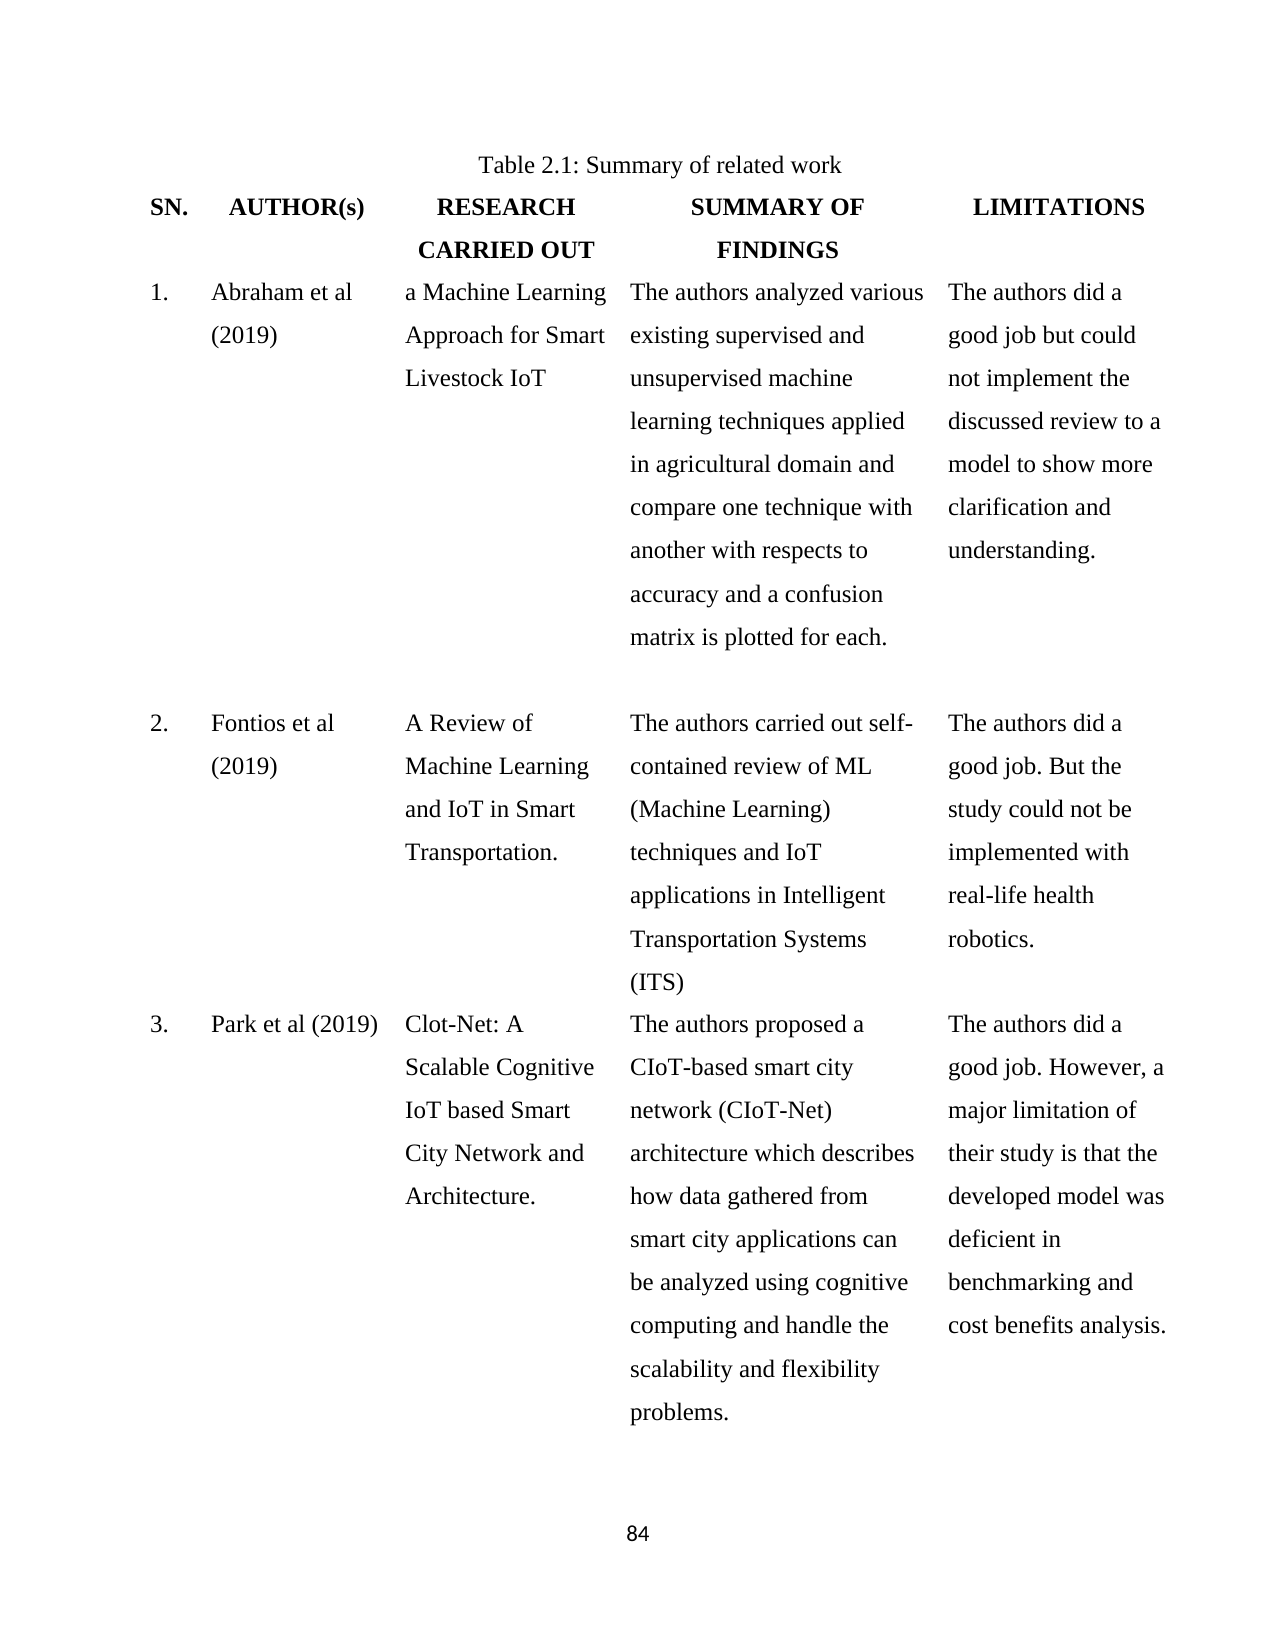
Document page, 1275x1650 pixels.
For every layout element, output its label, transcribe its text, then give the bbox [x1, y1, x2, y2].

table_cell The authors carried out self-contained review of ML (Machine Learning) techniques and IoT applications in Intelligent Transportation Systems (ITS) [619, 708, 937, 1009]
table_cell The authors analyzed various existing supervised and unsupervised machine learning techniques applied in agricultural domain and compare one technique with another with respects to accuracy and a confusion matrix is plotted for each. [619, 277, 937, 708]
table_cell RESEARCH CARRIED OUT [394, 192, 619, 277]
table_header Table 2.1: Summary of related work [139, 150, 1181, 192]
table_cell Clot-Net: A Scalable Cognitive IoT based Smart City Network and Architecture. [394, 1009, 619, 1483]
table_cell Fontios et al (2019) [200, 708, 394, 1009]
table_cell LIMITATIONS [937, 192, 1181, 277]
table_cell SN. [139, 192, 199, 277]
table_cell Park et al (2019) [200, 1009, 394, 1483]
table_cell AUTHOR(s) [200, 192, 394, 277]
table_cell 3. [139, 1009, 199, 1483]
table_cell 2. [139, 708, 199, 1009]
table_cell The authors proposed a CIoT-based smart city network (CIoT-Net) architecture which describes how data gathered from smart city applications can be analyzed using cognitive computing and handle the scalability and flexibility problems. [619, 1009, 937, 1483]
table_cell The authors did a good job but could not implement the discussed review to a model to show more clarification and understanding. [937, 277, 1181, 708]
table_cell Abraham et al (2019) [200, 277, 394, 708]
table_cell The authors did a good job. However, a major limitation of their study is that the developed model was deficient in benchmarking and cost benefits analysis. [937, 1009, 1181, 1483]
table_cell SUMMARY OF FINDINGS [619, 192, 937, 277]
table_cell The authors did a good job. But the study could not be implemented with real-life health robotics. [937, 708, 1181, 1009]
table_cell A Review of Machine Learning and IoT in Smart Transportation. [394, 708, 619, 1009]
table_cell a Machine Learning Approach for Smart Livestock IoT [394, 277, 619, 708]
table_cell 1. [139, 277, 199, 708]
